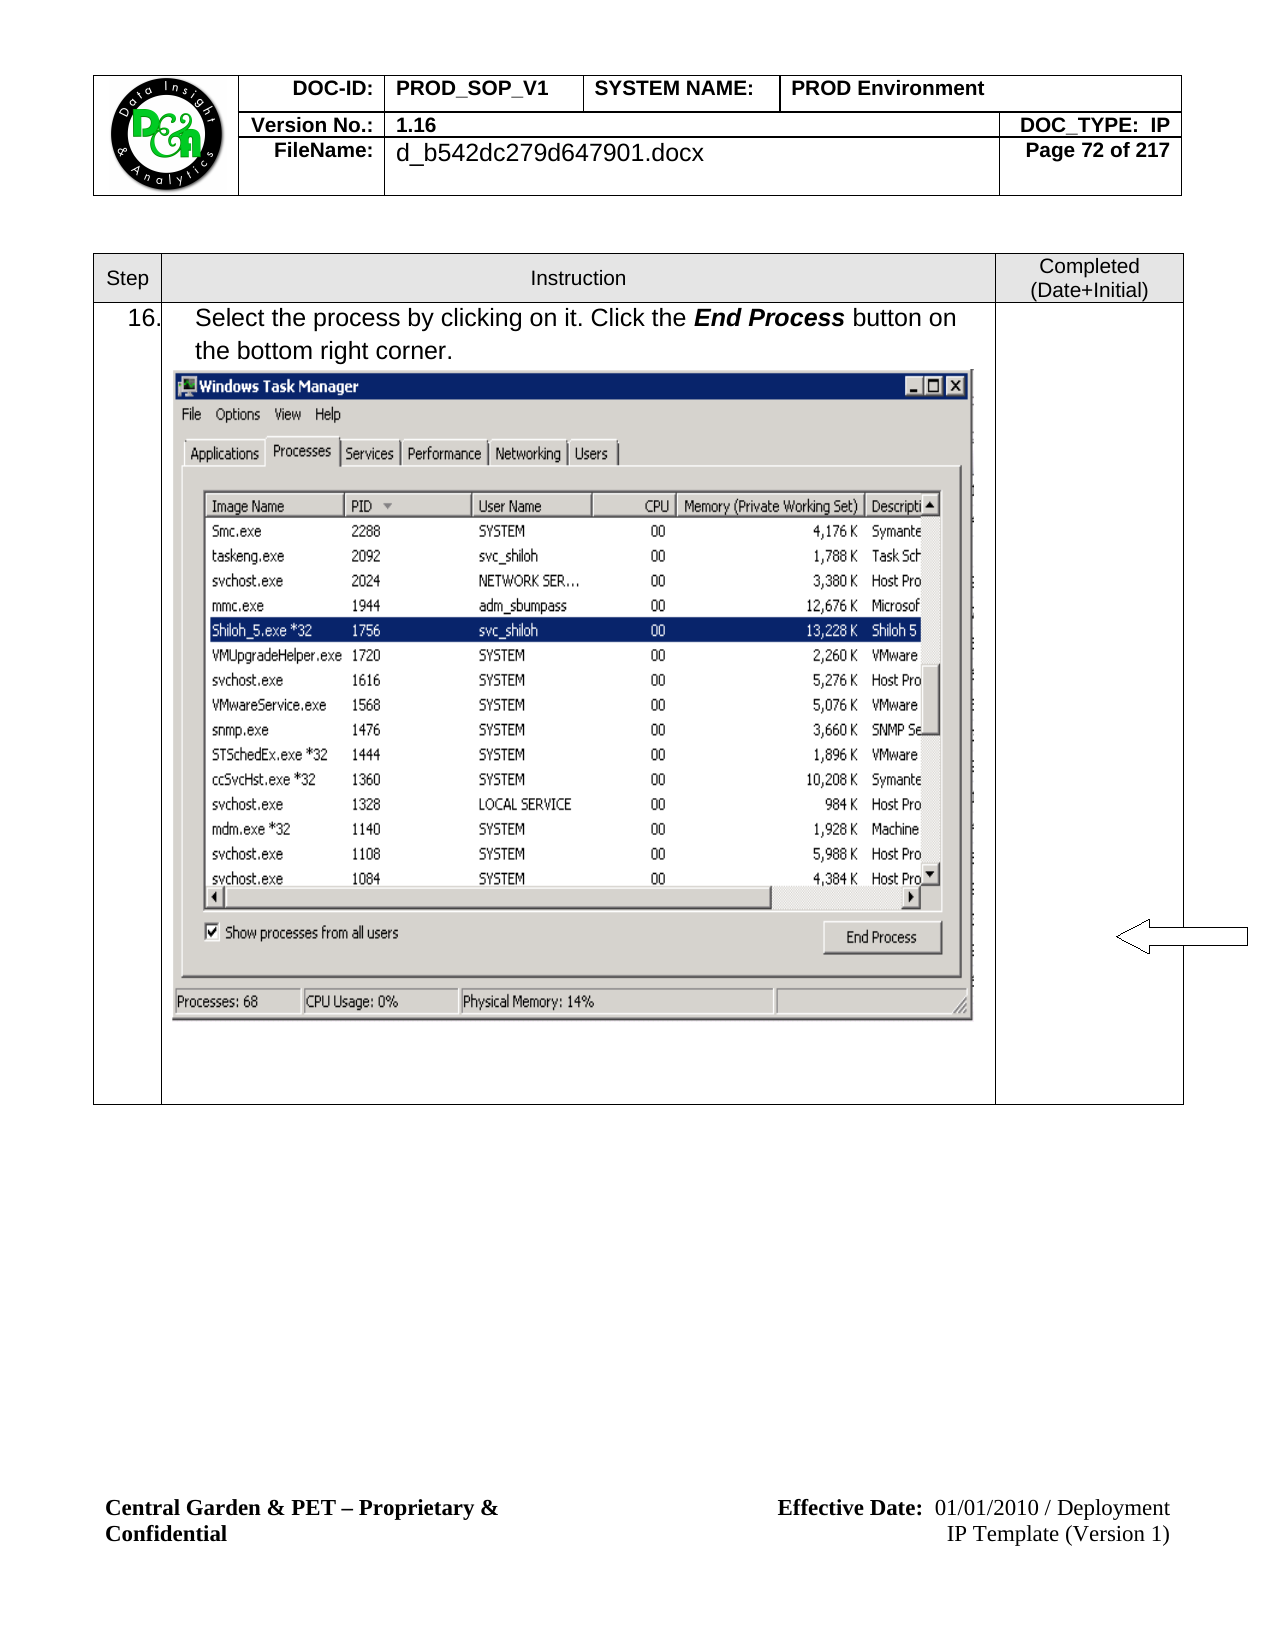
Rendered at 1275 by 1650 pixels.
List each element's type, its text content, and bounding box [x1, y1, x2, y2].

table_header Step [94, 254, 161, 302]
picture [172, 369, 974, 1022]
table_cell [94, 303, 161, 1104]
table_header Completed (Date+Initial) [996, 254, 1183, 302]
table_cell [996, 303, 1183, 1104]
table_cell Select the process by clicking on it. Click the End Process button on the bottom right corner. [162, 303, 995, 1104]
table_header Instruction [162, 254, 995, 302]
picture [108, 76, 227, 195]
